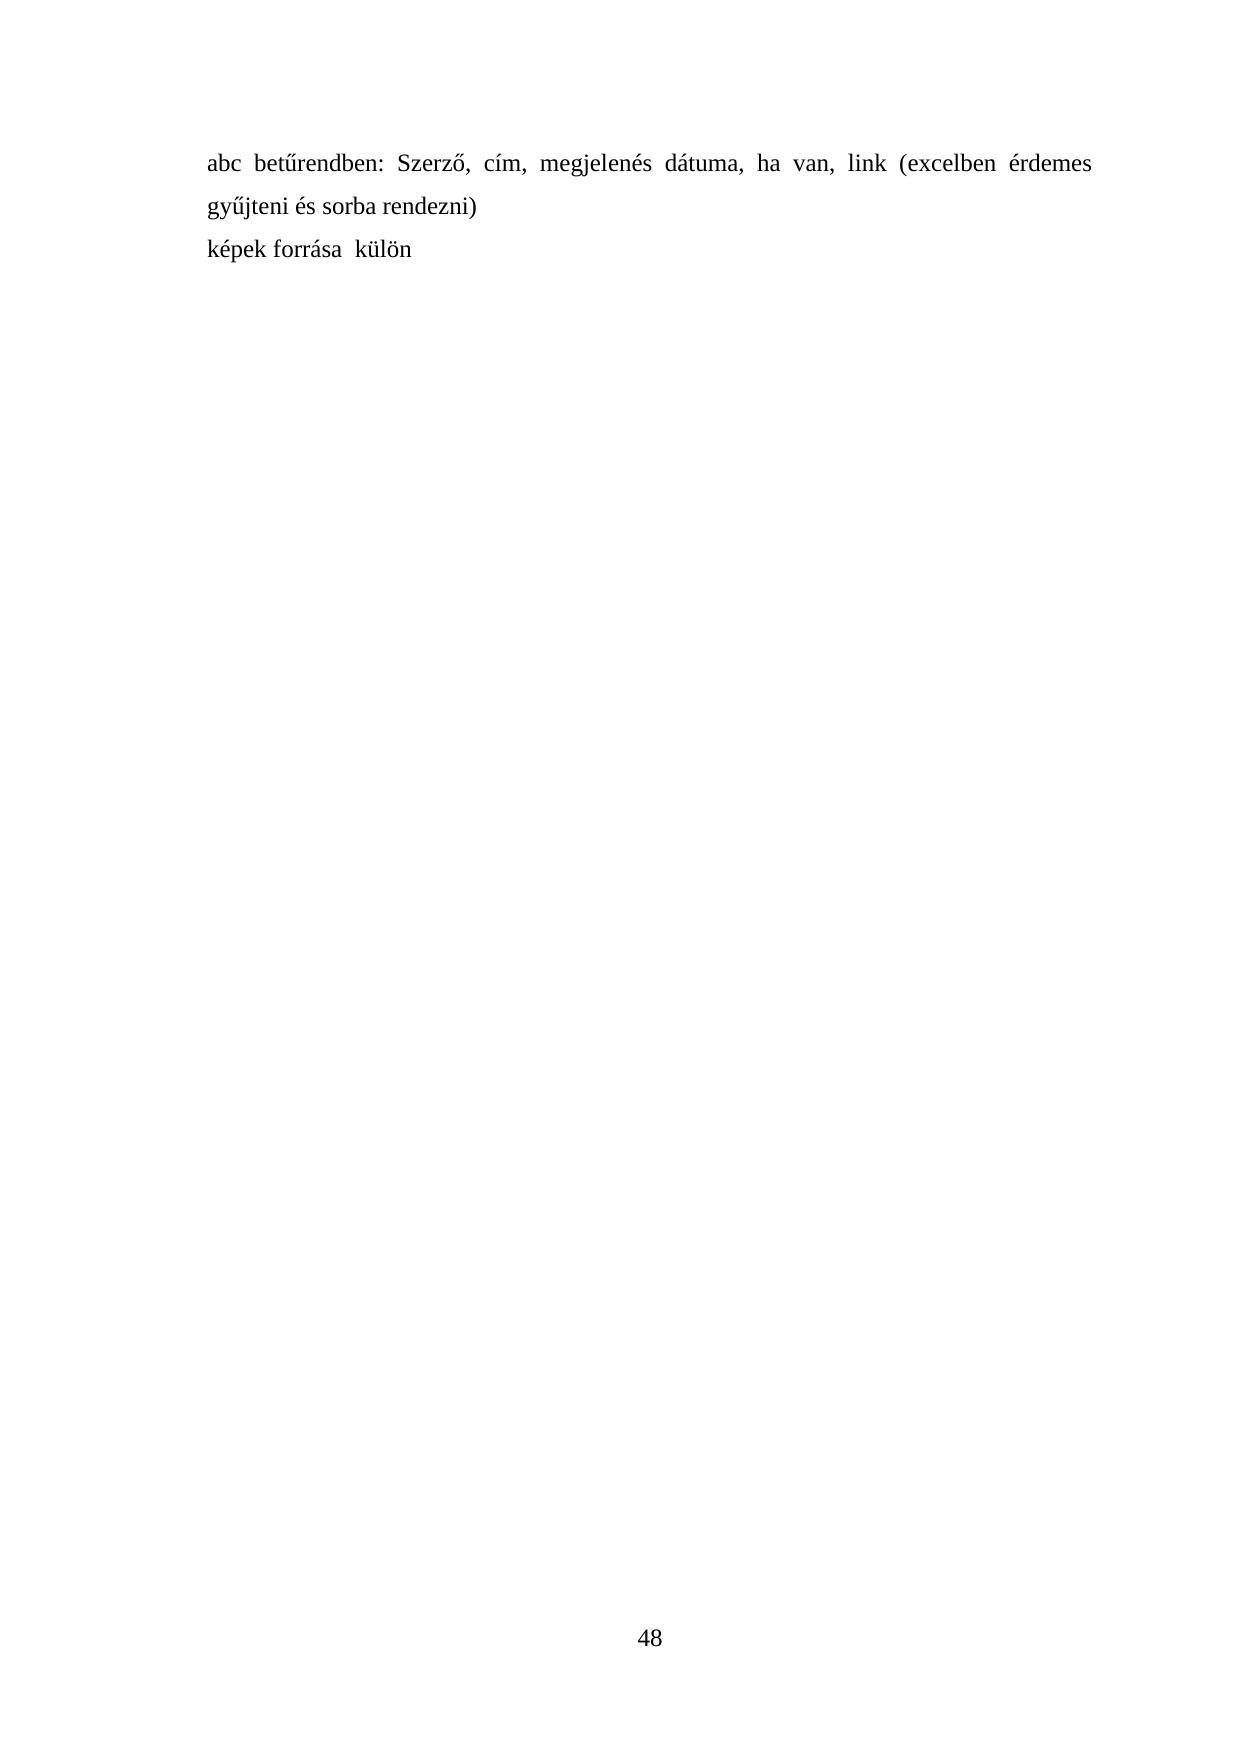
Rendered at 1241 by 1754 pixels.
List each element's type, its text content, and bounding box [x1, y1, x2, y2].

text képek forrása külön [207, 234, 1092, 263]
text abc betűrendben: Szerző, cím, megjelenés dátuma, ha van, link (excelben érdemes gyűjteni és sorba rendezni) [207, 148, 1092, 219]
